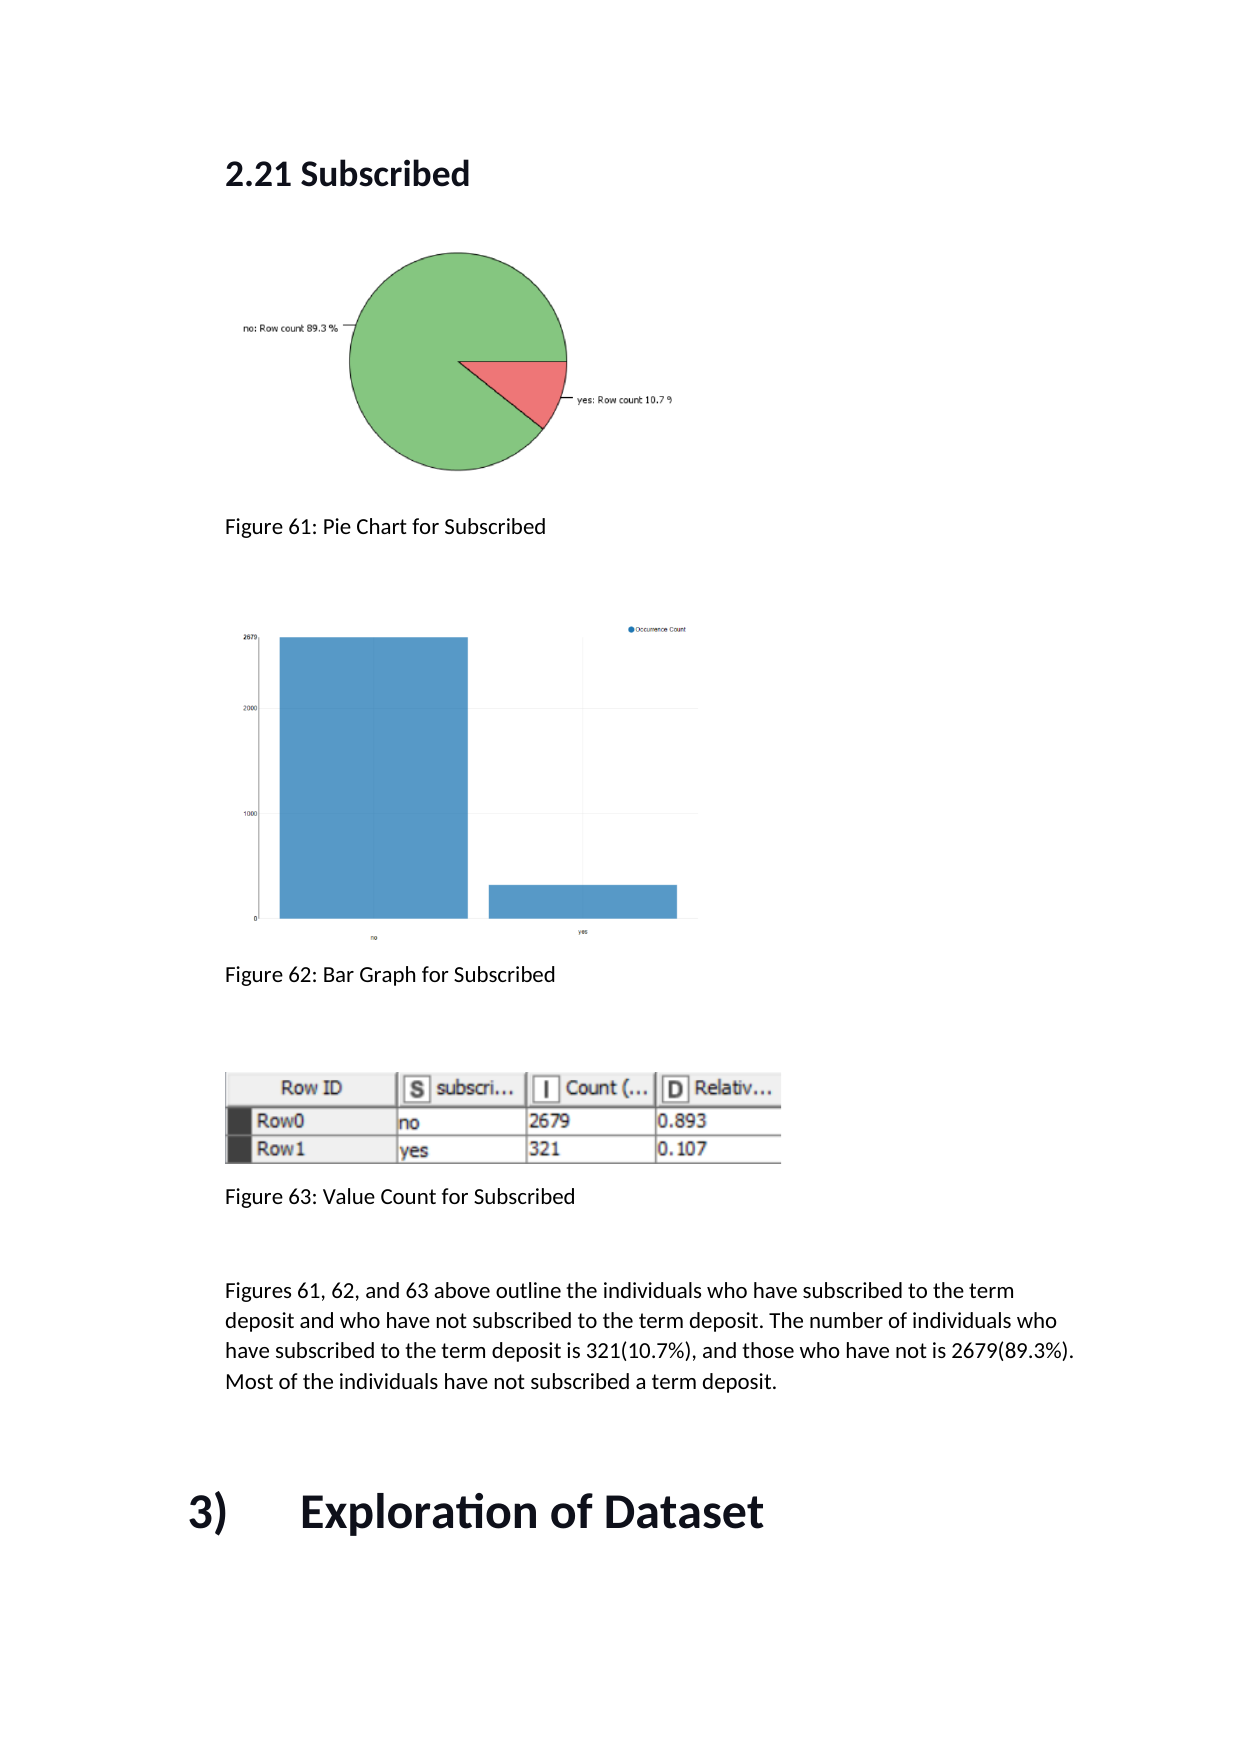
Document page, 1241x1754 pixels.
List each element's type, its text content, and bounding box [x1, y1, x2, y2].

text Figure 63: Value Count for Subscribed [225, 1182, 1090, 1210]
text 2.21 Subscribed [225, 150, 1090, 196]
text Figure 61: Pie Chart for Subscribed [225, 512, 1090, 540]
text Figure 62: Bar Graph for Subscribed [225, 960, 1090, 988]
picture [225, 216, 672, 494]
picture [225, 625, 714, 941]
picture [225, 1072, 782, 1164]
text Figures 61, 62, and 63 above outline the individuals who have subscribed to the term deposit and who have not subscribed to the term deposit. The number of individuals who have subscribed to the term deposit is 321(10.7%), and those who have not is 2679(89.3%). Most of the individuals have not subscribed a term deposit. [225, 1276, 1090, 1395]
list Exploration of Dataset [187, 1480, 1090, 1541]
